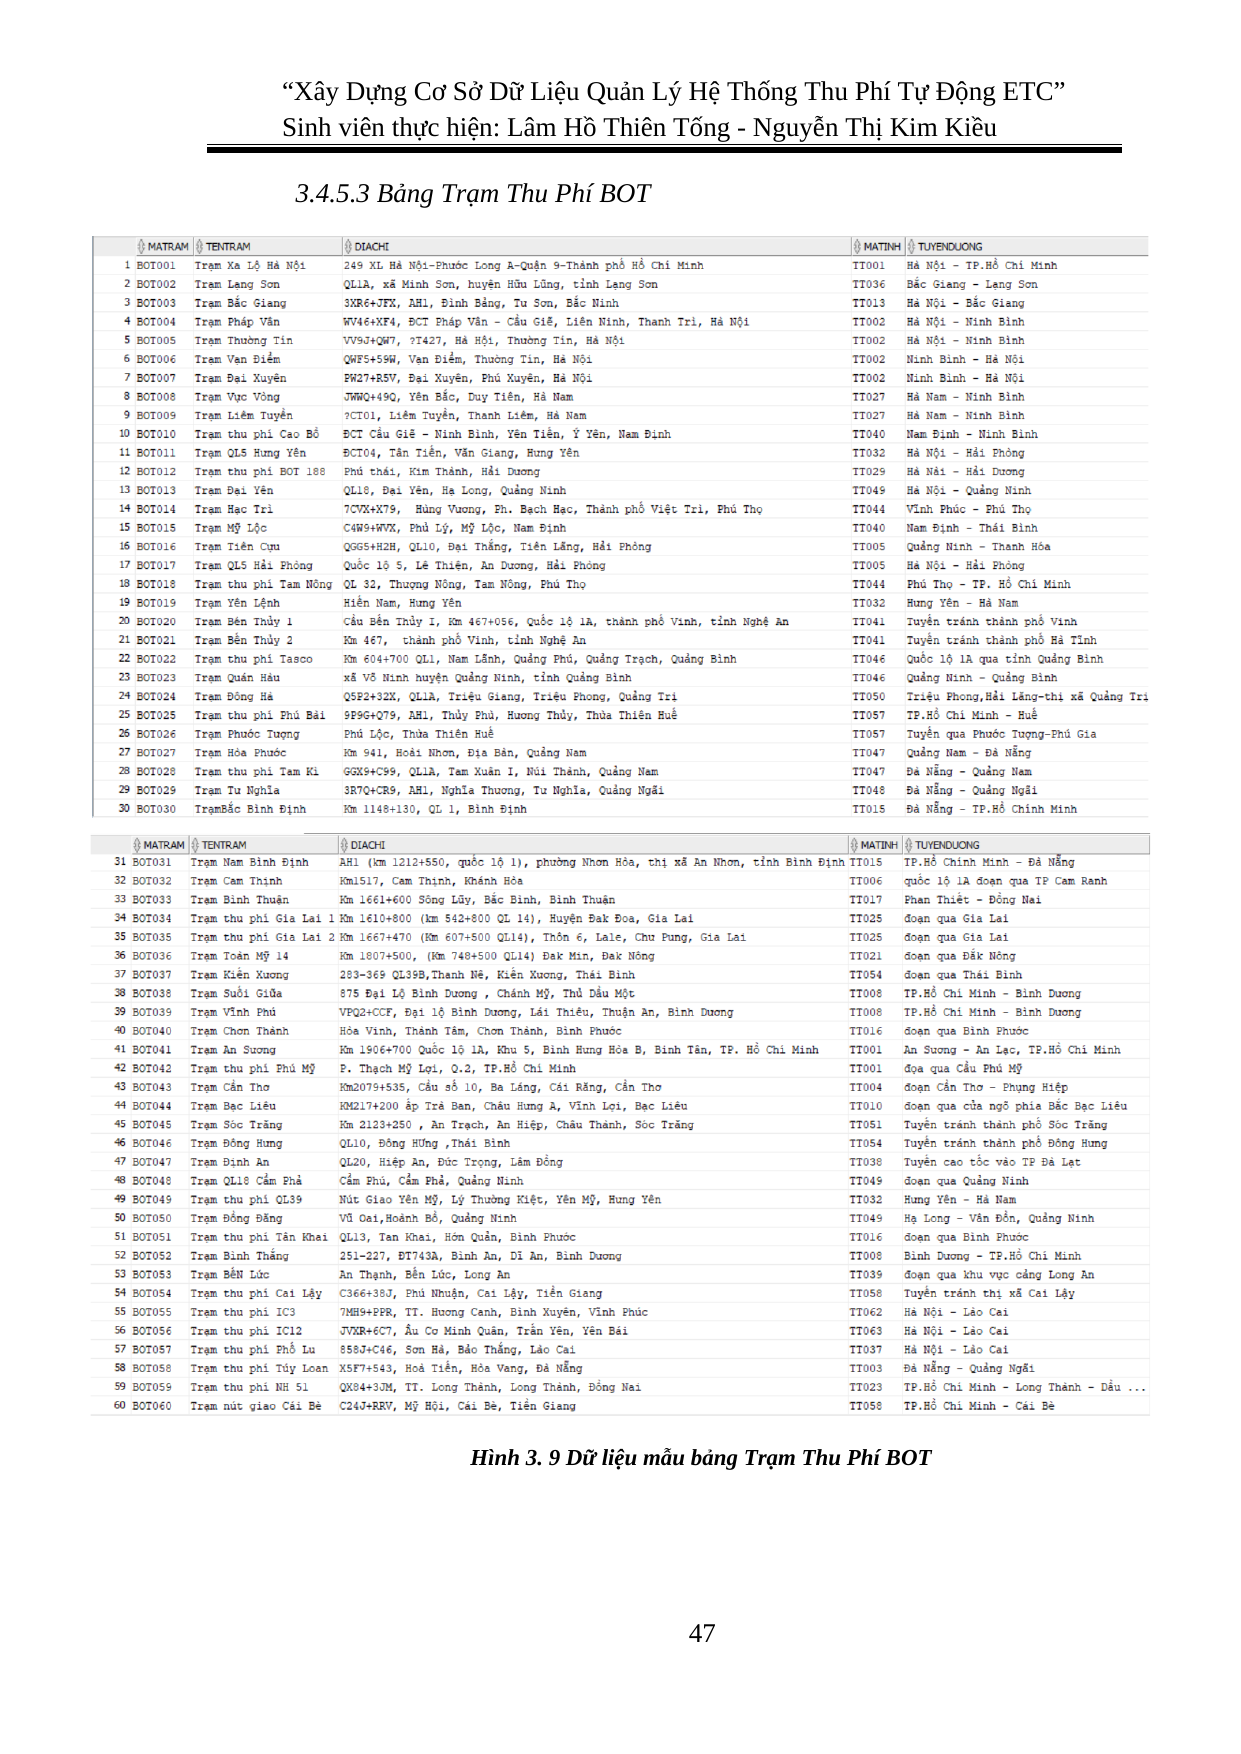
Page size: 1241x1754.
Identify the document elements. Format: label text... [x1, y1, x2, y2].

picture [92, 236, 1149, 818]
text Bảng Trạm Thu Phí BOT [295, 177, 1122, 208]
picture [90, 833, 1150, 1416]
